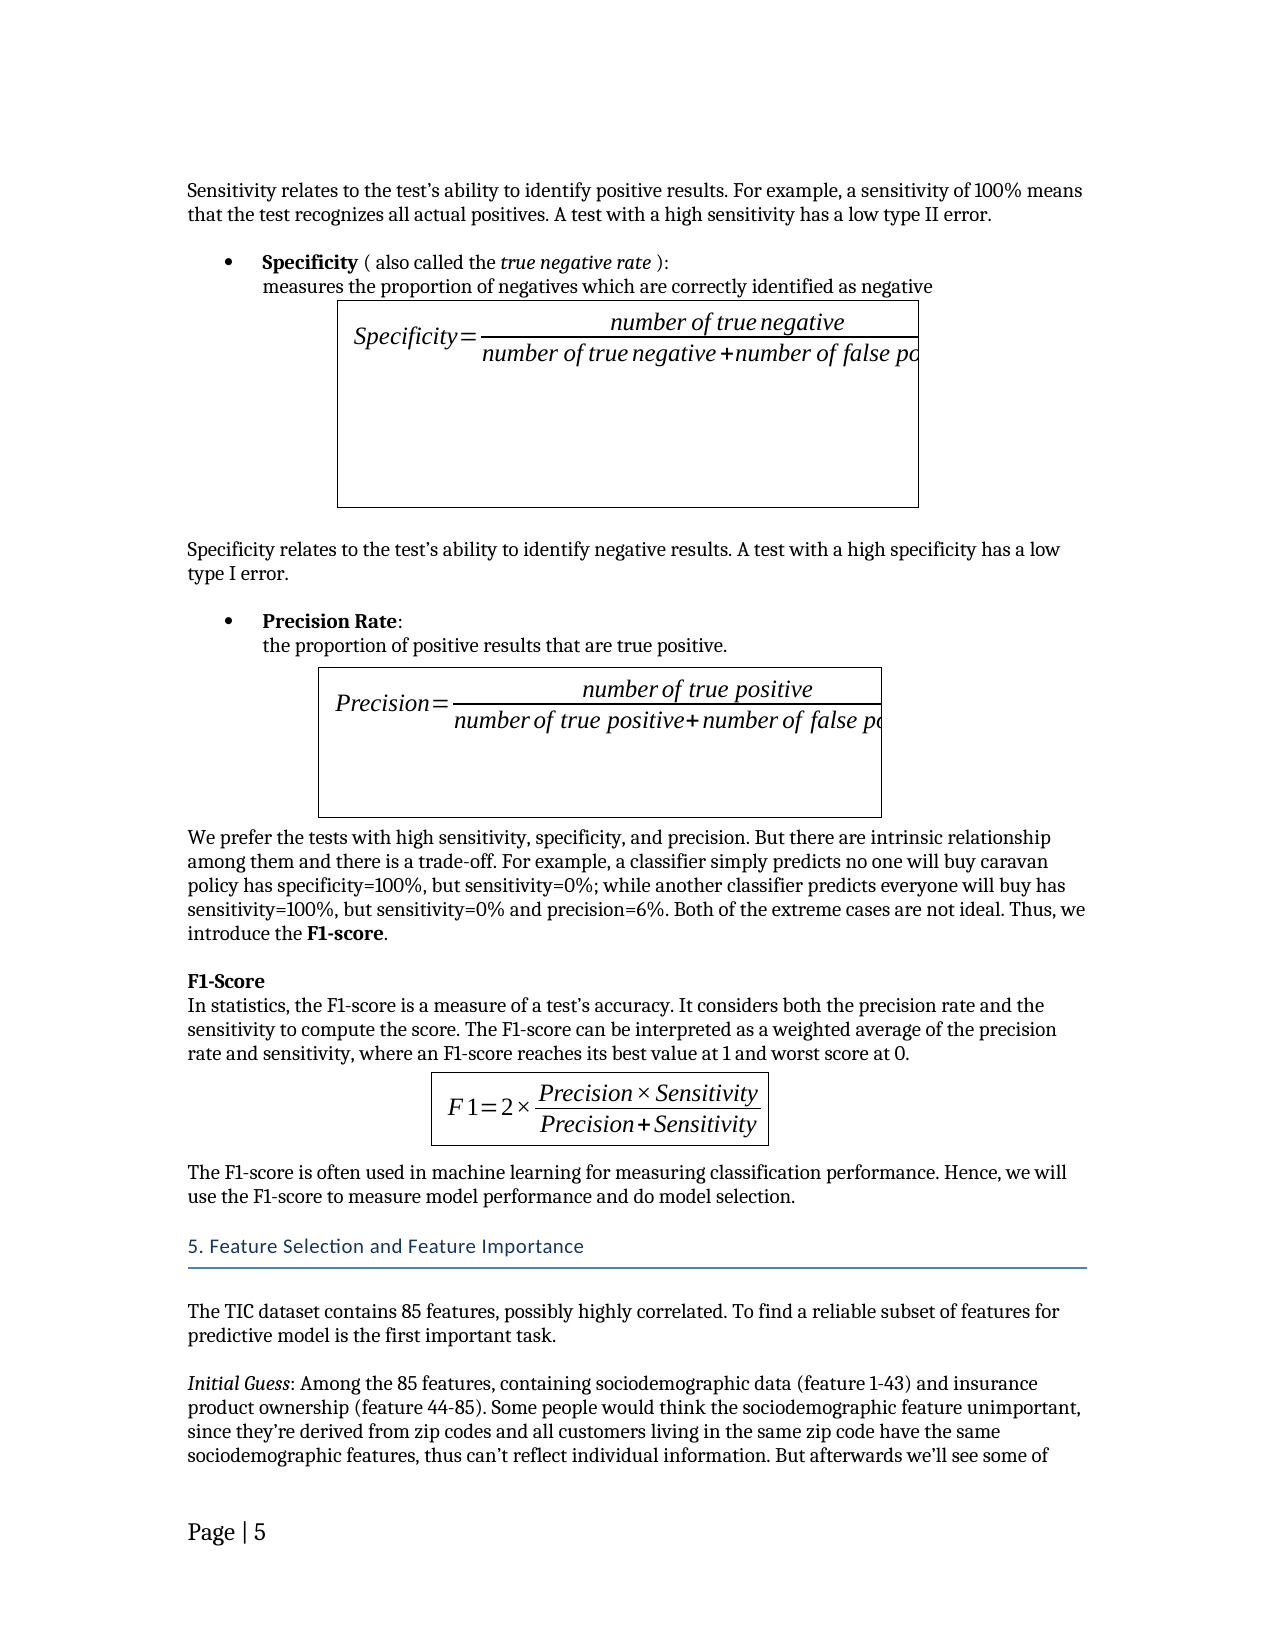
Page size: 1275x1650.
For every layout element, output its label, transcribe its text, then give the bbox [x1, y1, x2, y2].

list Precision Rate: [225, 610, 1087, 634]
text The TIC dataset contains 85 features, possibly highly correlated. To find a reliable subset of features for predictive model is the first important task. [187, 1300, 1087, 1348]
text The F1-score is often used in machine learning for measuring classification performance. Hence, we will use the F1-score to measure model performance and do model selection. [187, 1161, 1087, 1209]
title 5. Feature Selection and Feature Importance [187, 1233, 1087, 1269]
text F1-Score [187, 969, 1087, 993]
text Specificity relates to the test’s ability to identify negative results. A test with a high specificity has a low type I error. [187, 538, 1087, 586]
list measures the proportion of negatives which are correctly identified as negative [262, 274, 1087, 298]
list Specificity ( also called the true negative rate ): [225, 251, 1087, 274]
text Sensitivity relates to the test’s ability to identify positive results. For example, a sensitivity of 100% means that the test recognizes all actual positives. A test with a high sensitivity has a low type II error. [187, 179, 1087, 227]
list the proportion of positive results that are true positive. [262, 634, 1087, 658]
text We prefer the tests with high sensitivity, specificity, and precision. But there are intrinsic relationship among them and there is a trade-off. For example, a classifier simply predicts no one will buy caravan policy has specificity=100%, but sensitivity=0%; while another classifier predicts everyone will buy has sensitivity=100%, but sensitivity=0% and precision=6%. Both of the extreme cases are not ideal. Thus, we introduce the F1-score. [187, 826, 1087, 945]
text In statistics, the F1-score is a measure of a test’s accuracy. It considers both the precision rate and the sensitivity to compute the score. The F1-score can be interpreted as a weighted average of the precision rate and sensitivity, where an F1-score reaches its best value at 1 and worst score at 0. [187, 993, 1087, 1065]
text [187, 1372, 1087, 1468]
